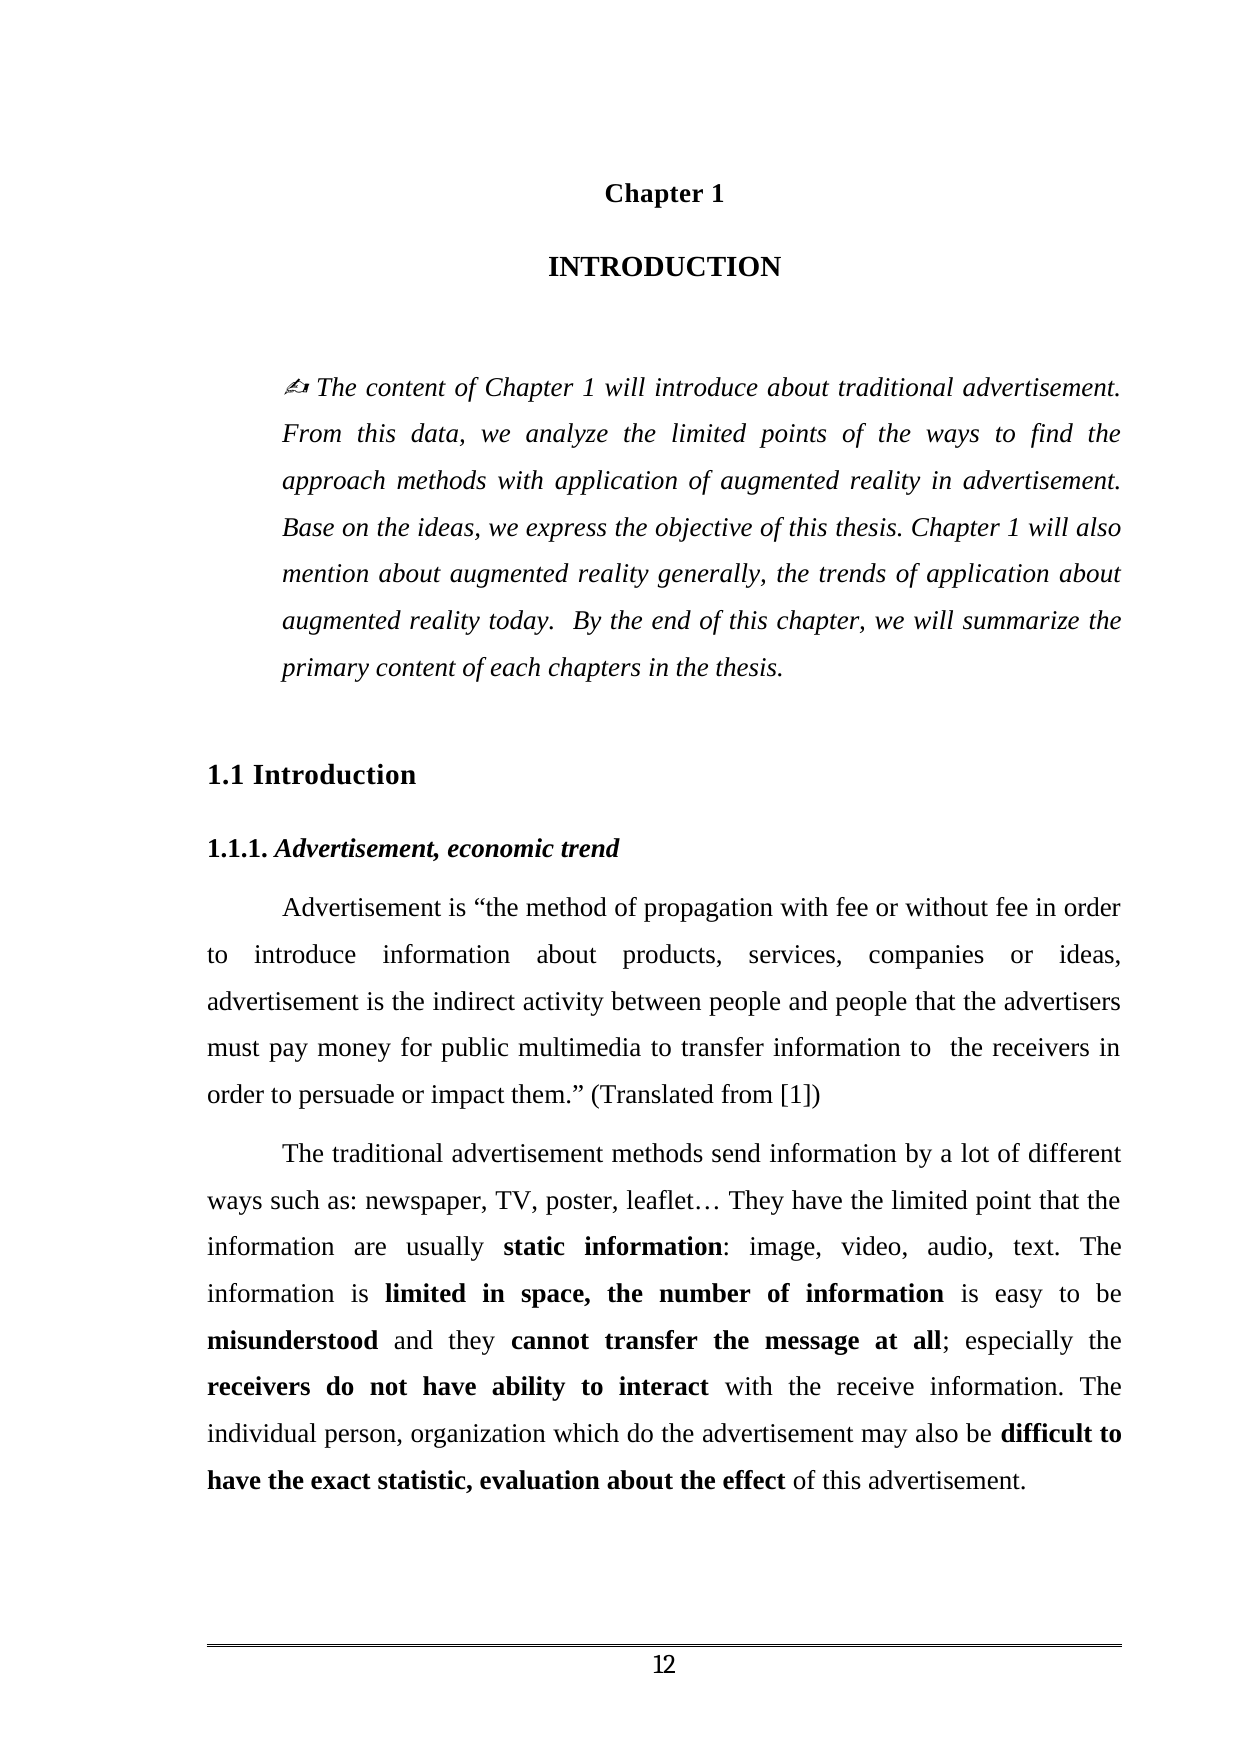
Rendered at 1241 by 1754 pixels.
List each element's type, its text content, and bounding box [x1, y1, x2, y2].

text The content of Chapter 1 will introduce about traditional advertisement. From this data, we analyze the limited points of the ways to find the approach methods with application of augmented reality in advertisement. Base on the ideas, we express the objective of this thesis. Chapter 1 will also mention about augmented reality generally, the trends of application about augmented reality today. By the end of this chapter, we will summarize the primary content of each chapters in the thesis. [282, 371, 1122, 682]
title 1.1 Introduction [207, 757, 1122, 790]
text Advertisement is “the method of propagation with fee or without fee in order to introduce information about products, services, companies or ideas, advertisement is the indirect activity between people and people that the advertisers must pay money for public multimedia to transfer information to the receivers in order to persuade or impact them.” (Translated from [1]) [207, 891, 1122, 1109]
subtitle INTRODUCTION [207, 249, 1122, 282]
title Chapter 1 [207, 177, 1122, 208]
text The traditional advertisement methods send information by a lot of different ways such as: newspaper, TV, poster, leaflet… They have the limited point that the information are usually static information: image, video, audio, text. The information is limited in space, the number of information is easy to be misunderstood and they cannot transfer the message at all; especially the receivers do not have ability to interact with the receive information. The individual person, organization which do the advertisement may also be difficult to have the exact statistic, evaluation about the effect of this advertisement. [207, 1137, 1122, 1495]
text 1.1.1. Advertisement, economic trend [207, 832, 1122, 863]
